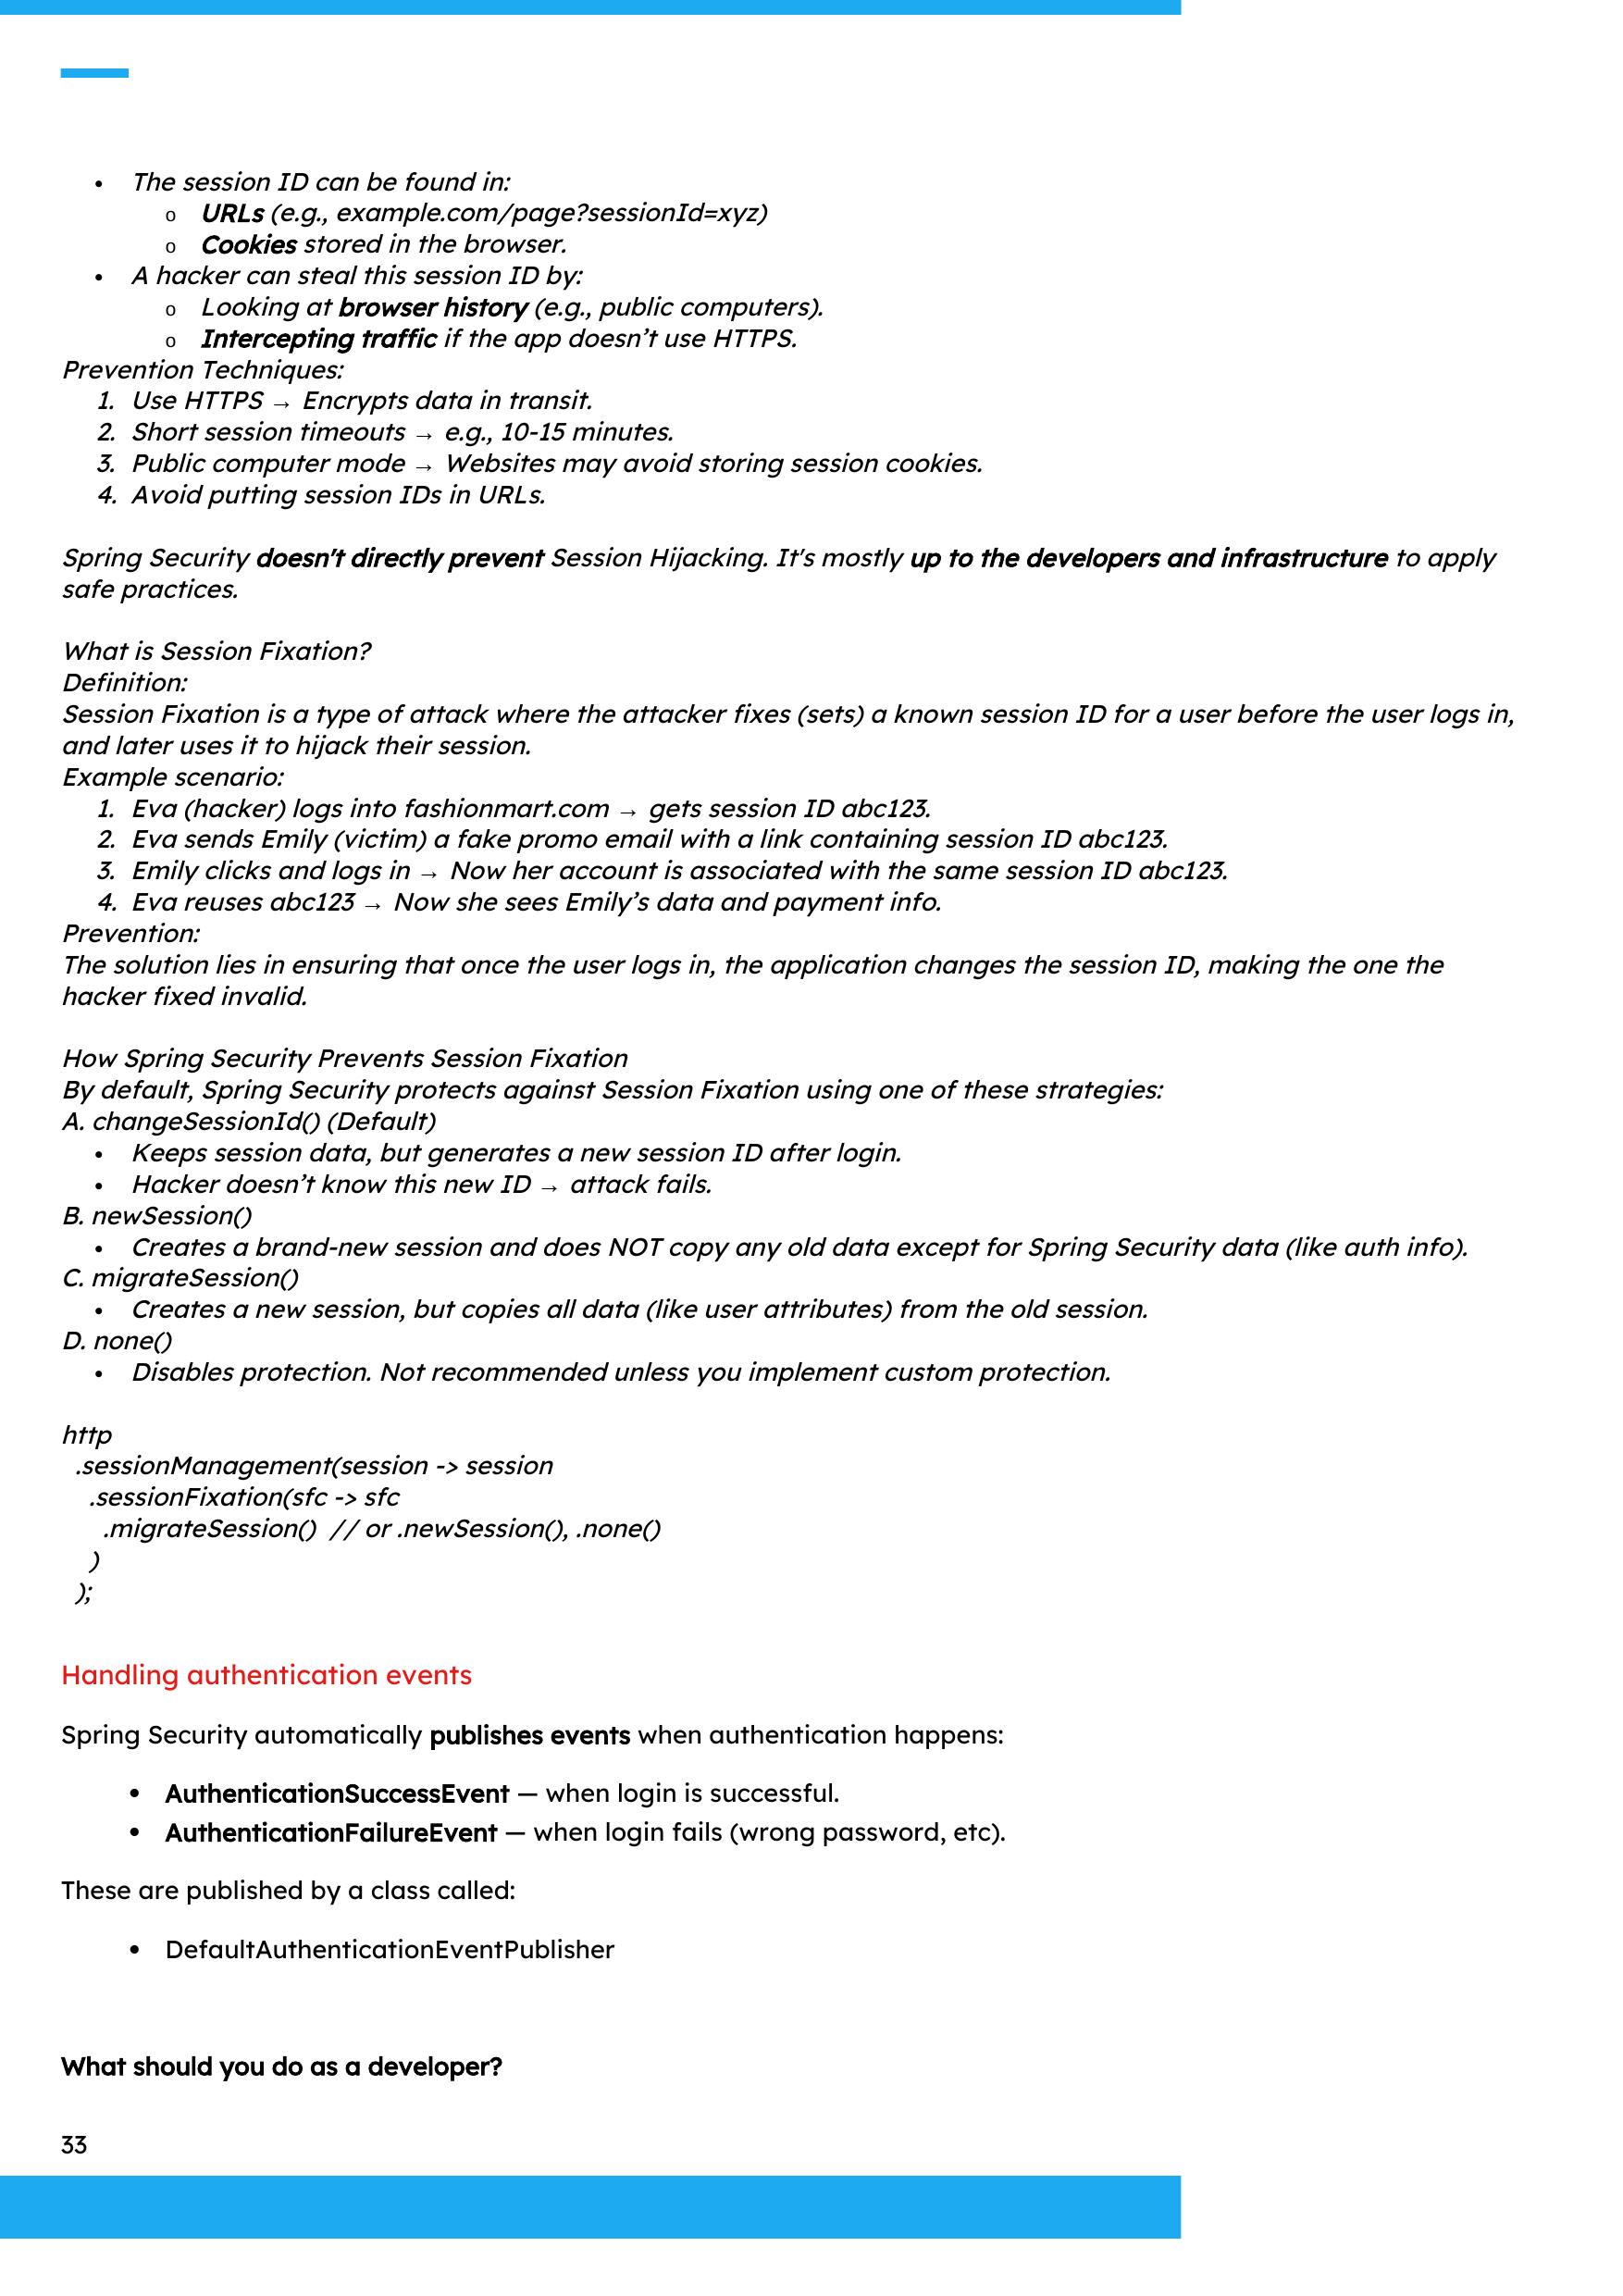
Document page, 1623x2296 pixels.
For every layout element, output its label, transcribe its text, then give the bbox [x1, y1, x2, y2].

text Session Fixation is a type of attack where the attacker fixes (sets) a known session ID for a user before the user logs in, and later uses it to hijack their session. [61, 698, 1526, 761]
text What should you do as a developer? [61, 2050, 1526, 2081]
list Use HTTPS → Encrypts data in transit. [95, 385, 1526, 416]
text Example scenario: [61, 761, 1526, 792]
text Definition: [61, 667, 1526, 698]
text D. none() [61, 1324, 1526, 1356]
picture [0, 2176, 1182, 2239]
list Keeps session data, but generates a new session ID after login. [95, 1136, 1526, 1168]
text .sessionManagement(session -> session [61, 1450, 1526, 1482]
subtitle Handling authentication events [61, 1657, 1526, 1691]
text These are published by a class called: [61, 1875, 1526, 1905]
list Eva (hacker) logs into fashionmart.com → gets session ID abc123. [95, 792, 1526, 824]
text The solution lies in ensuring that once the user logs in, the application changes the session ID, making the one the hacker fixed invalid. [61, 949, 1526, 1011]
list Disables protection. Not recommended unless you implement custom protection. [95, 1356, 1526, 1387]
text .sessionFixation(sfc -> sfc [61, 1482, 1526, 1512]
picture [60, 68, 129, 78]
text ) [61, 1544, 1526, 1575]
list Creates a new session, but copies all data (like user attributes) from the old session. [95, 1294, 1526, 1324]
text ); [61, 1575, 1526, 1607]
list The session ID can be found in: [95, 166, 1526, 197]
text Prevention: [61, 917, 1526, 949]
list Looking at browser history (e.g., public computers). [165, 291, 1526, 322]
list Creates a brand-new session and does NOT copy any old data except for Spring Security data (like auth info). [95, 1231, 1526, 1262]
list AuthenticationFailureEvent — when login fails (wrong password, etc). [130, 1817, 1526, 1847]
list Hacker doesn’t know this new ID → attack fails. [95, 1168, 1526, 1199]
list Public computer mode → Websites may avoid storing session cookies. [95, 447, 1526, 478]
text What is Session Fixation? [61, 636, 1526, 667]
text B. newSession() [61, 1199, 1526, 1231]
text .migrateSession() // or .newSession(), .none() [61, 1512, 1526, 1544]
text A. changeSessionId() (Default) [61, 1105, 1526, 1136]
list Cookies stored in the browser. [165, 229, 1526, 259]
text C. migrateSession() [61, 1262, 1526, 1294]
text Prevention Techniques: [61, 354, 1526, 385]
text How Spring Security Prevents Session Fixation [61, 1043, 1526, 1074]
list Intercepting traffic if the app doesn’t use HTTPS. [165, 322, 1526, 354]
list AuthenticationSuccessEvent — when login is successful. [130, 1777, 1526, 1808]
text Spring Security doesn't directly prevent Session Hijacking. It's mostly up to the developers and infrastructure to apply safe practices. [61, 541, 1526, 604]
list Avoid putting session IDs in URLs. [95, 478, 1526, 510]
text Spring Security automatically publishes events when authentication happens: [61, 1719, 1526, 1750]
list Emily clicks and logs in → Now her account is associated with the same session ID abc123. [95, 855, 1526, 886]
list URLs (e.g., example.com/page?sessionId=xyz) [165, 197, 1526, 229]
picture [0, 0, 1182, 15]
list A hacker can steal this session ID by: [95, 259, 1526, 291]
list Eva reuses abc123 → Now she sees Emily’s data and payment info. [95, 886, 1526, 917]
list DefaultAuthenticationEventPublisher [130, 1933, 1526, 1965]
text http [61, 1419, 1526, 1450]
list Short session timeouts → e.g., 10-15 minutes. [95, 416, 1526, 447]
text By default, Spring Security protects against Session Fixation using one of these strategies: [61, 1074, 1526, 1105]
list Eva sends Emily (victim) a fake promo email with a link containing session ID abc123. [95, 824, 1526, 855]
